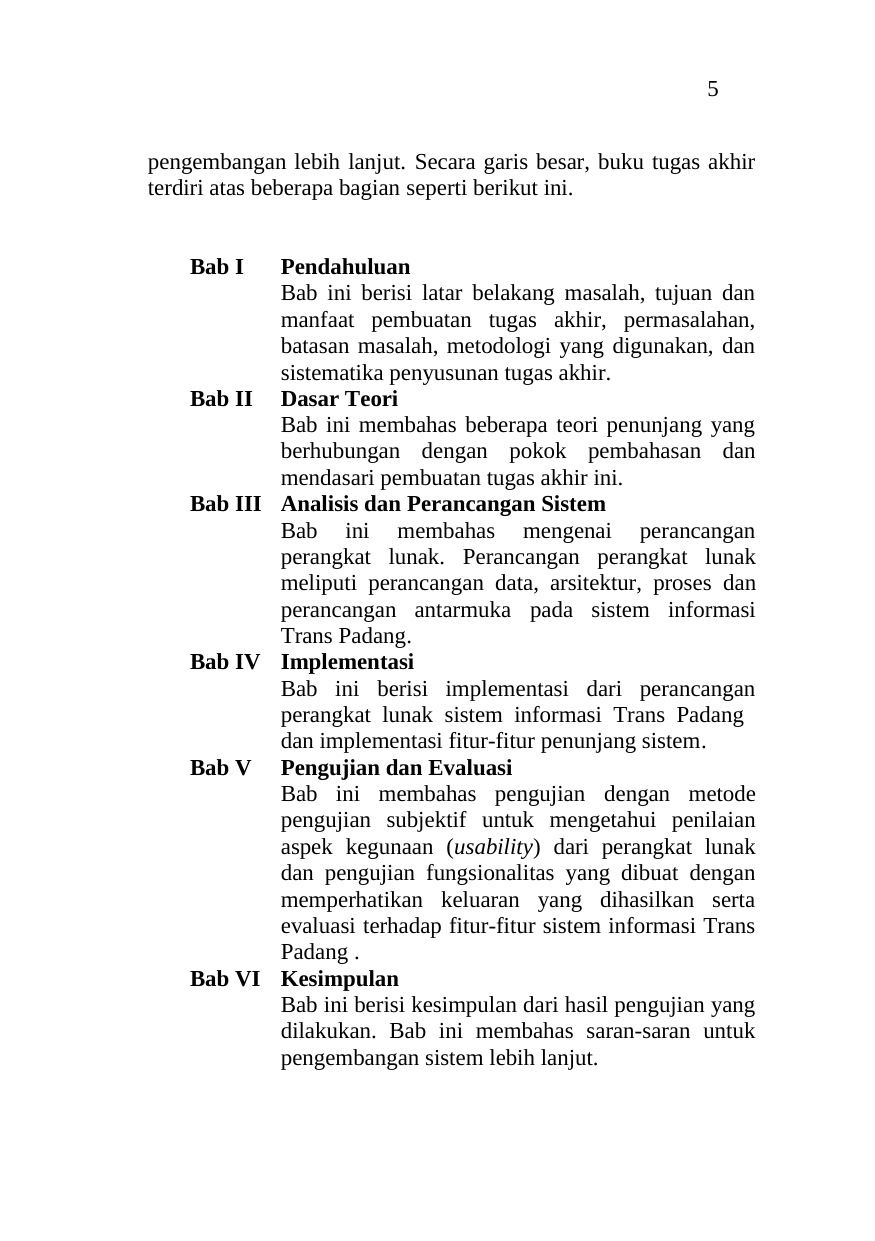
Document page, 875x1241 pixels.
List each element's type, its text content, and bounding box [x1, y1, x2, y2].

text Bab ini berisi latar belakang masalah, tujuan dan manfaat pembuatan tugas akhir, permasalahan, batasan masalah, metodologi yang digunakan, dan sistematika penyusunan tugas akhir. [281, 279, 756, 385]
list Kesimpulan [190, 965, 756, 991]
text Bab ini berisi kesimpulan dari hasil pengujian yang dilakukan. Bab ini membahas saran-saran untuk pengembangan sistem lebih lanjut. [281, 991, 756, 1070]
list Bab ini berisi implementasi dari perancangan perangkat lunak sistem informasi Trans Padang dan implementasi fitur-fitur penunjang sistem. [281, 675, 756, 754]
text Bab ini membahas mengenai perancangan perangkat lunak. Perancangan perangkat lunak meliputi perancangan data, arsitektur, proses dan perancangan antarmuka pada sistem informasi Trans Padang. [281, 517, 756, 648]
list Implementasi [190, 648, 756, 675]
list Dasar Teori [190, 385, 756, 411]
list Pendahuluan [190, 253, 756, 279]
list Analisis dan Perancangan Sistem [190, 490, 756, 517]
text Bab ini membahas pengujian dengan metode pengujian subjektif untuk mengetahui penilaian aspek kegunaan (usability) dari perangkat lunak dan pengujian fungsionalitas yang dibuat dengan memperhatikan keluaran yang dihasilkan serta evaluasi terhadap fitur-fitur sistem informasi Trans Padang . [281, 780, 756, 965]
list Pengujian dan Evaluasi [190, 754, 756, 780]
text Bab ini membahas beberapa teori penunjang yang berhubungan dengan pokok pembahasan dan mendasari pembuatan tugas akhir ini. [281, 411, 756, 490]
